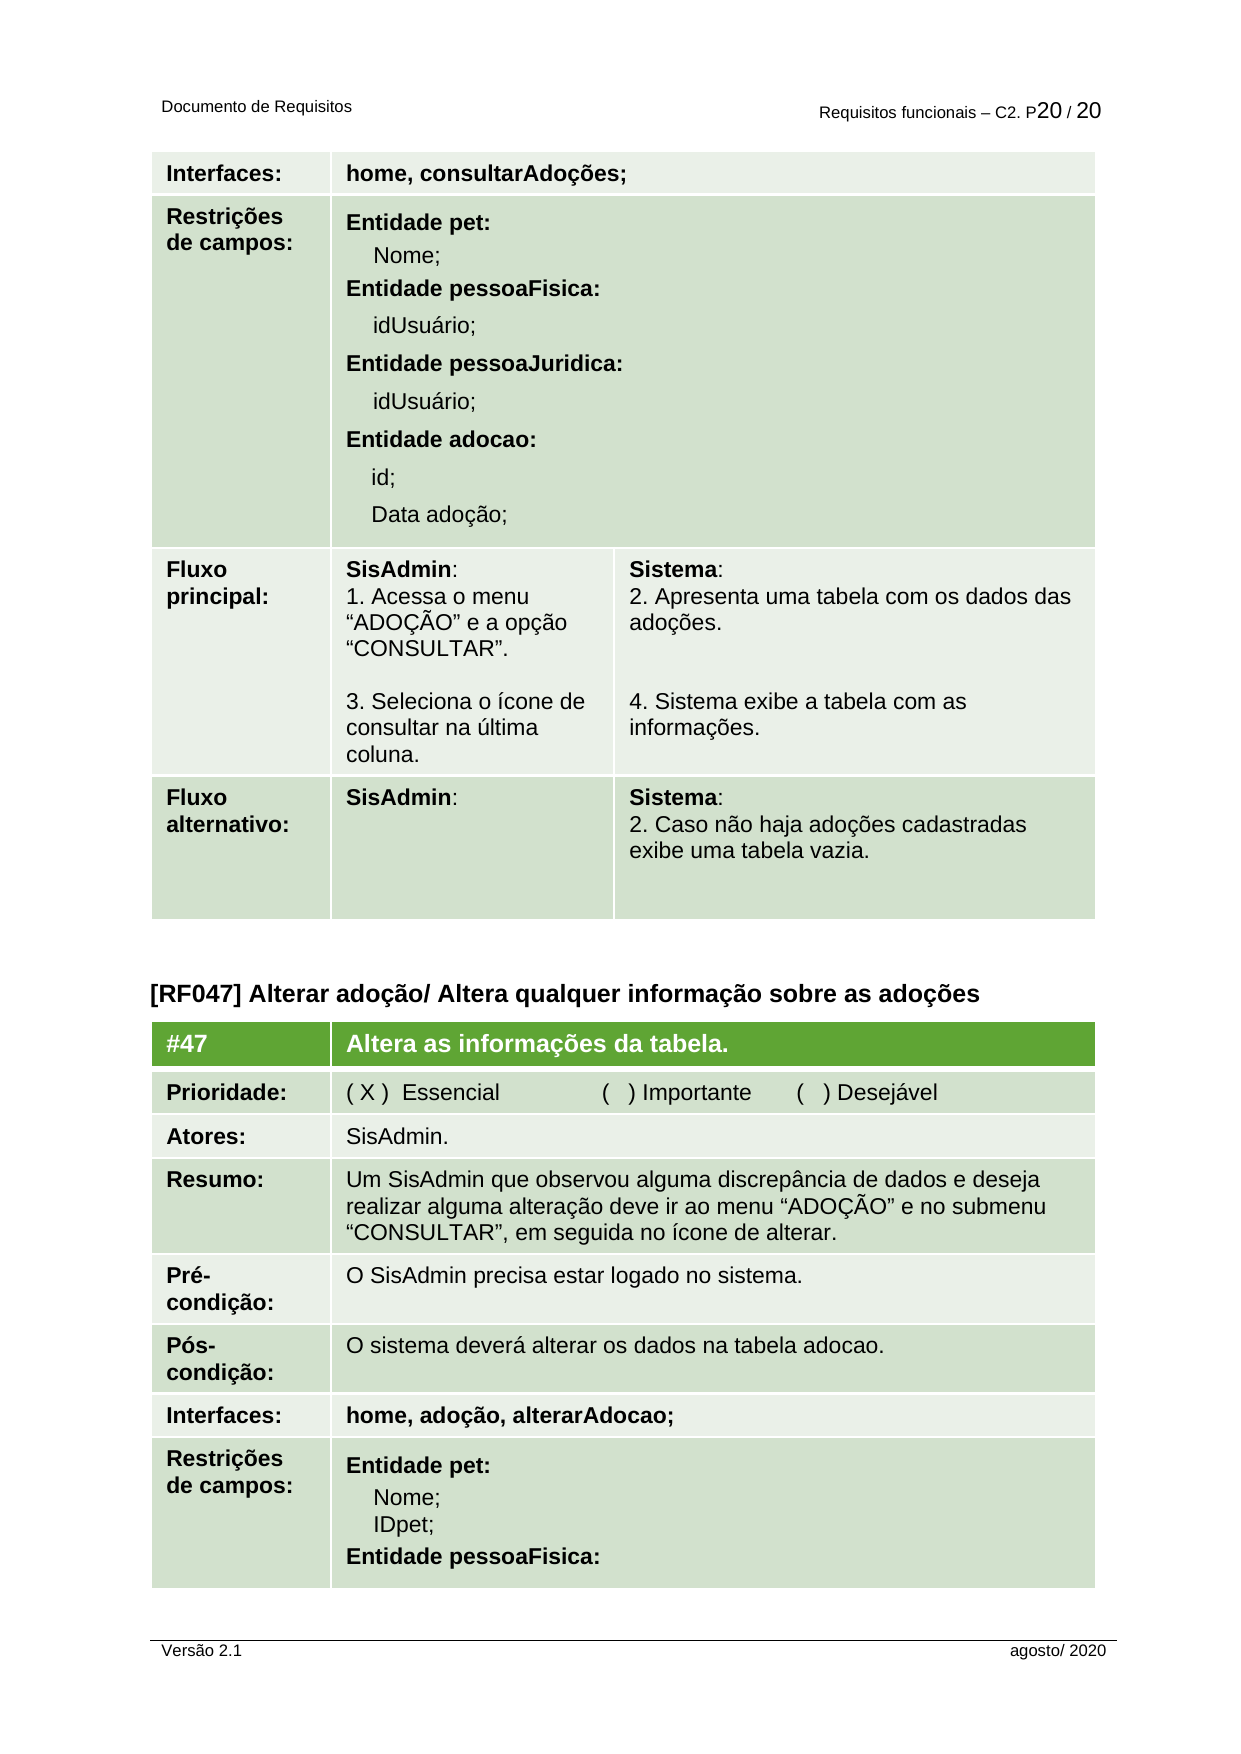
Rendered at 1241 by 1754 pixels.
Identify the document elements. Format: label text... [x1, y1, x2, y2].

table_cell SisAdmin: [332, 777, 613, 919]
table_cell Um SisAdmin que observou alguma discrepância de dados e deseja realizar alguma alteração deve ir ao menu “ADOÇÃO” e no submenu “CONSULTAR”, em seguida no ícone de alterar. [332, 1159, 1095, 1253]
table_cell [332, 1438, 1095, 1588]
table_cell SisAdmin. [332, 1115, 1095, 1157]
table_header #47 [152, 1022, 330, 1066]
table_cell Resumo: [152, 1159, 330, 1253]
table_cell home, adoção, alterarAdocao; [332, 1395, 1095, 1436]
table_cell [152, 1438, 330, 1588]
table_cell Sistema: 2. Caso não haja adoções cadastradas exibe uma tabela vazia. [615, 777, 1095, 919]
table_cell Restrições de campos: [152, 196, 330, 547]
table_header Altera as informações da tabela. [332, 1022, 1095, 1066]
table_cell O sistema deverá alterar os dados na tabela adocao. [332, 1325, 1095, 1392]
table_cell O SisAdmin precisa estar logado no sistema. [332, 1255, 1095, 1323]
table_cell Fluxo principal: [152, 549, 330, 774]
table_cell Entidade pet: Nome; Entidade pessoaFisica: idUsuário; Entidade pessoaJuridica: idUsuário; Entidade adocao: id; Data adoção; [332, 196, 1095, 547]
subtitle [RF047] Alterar adoção/ Altera qualquer informação sobre as adoções [150, 978, 1090, 1007]
table_cell Interfaces: [152, 152, 330, 193]
table_cell ( X ) Essencial ( ) Importante ( ) Desejável [332, 1072, 1095, 1113]
table_cell Prioridade: [152, 1072, 330, 1113]
table_cell Atores: [152, 1115, 330, 1157]
table_cell home, consultarAdoções; [332, 152, 1095, 193]
table_cell Sistema: 2. Apresenta uma tabela com os dados das adoções. 4. Sistema exibe a tabela com as informações. [615, 549, 1095, 774]
table_cell Pós-condição: [152, 1325, 330, 1392]
table_cell Fluxo alternativo: [152, 777, 330, 919]
table_cell SisAdmin: 1. Acessa o menu “ADOÇÃO” e a opção “CONSULTAR”. 3. Seleciona o ícone de consultar na última coluna. [332, 549, 613, 774]
table_cell Interfaces: [152, 1395, 330, 1436]
table_cell Pré-condição: [152, 1255, 330, 1323]
